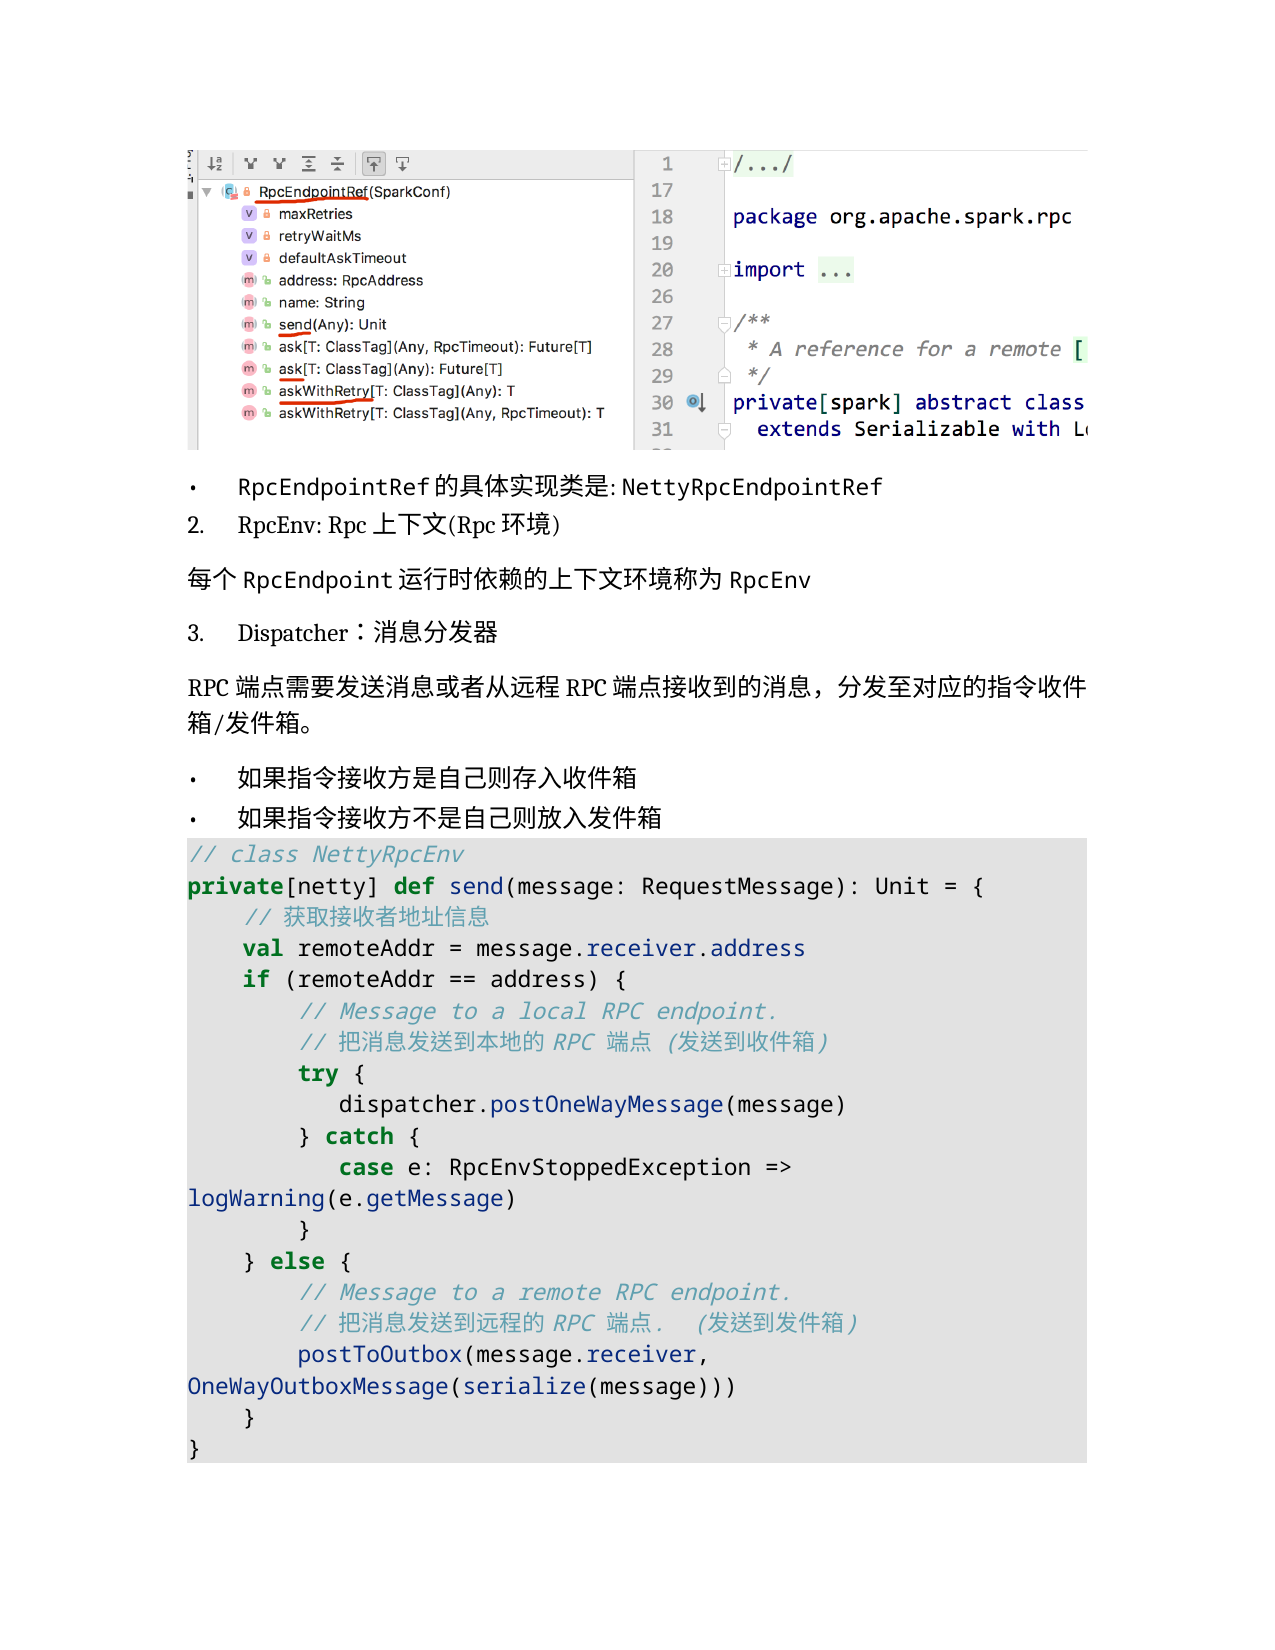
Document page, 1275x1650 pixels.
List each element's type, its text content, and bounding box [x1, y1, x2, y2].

list 如果指令接收方不是自己则放入发件箱 [187, 798, 1087, 835]
list 如果指令接收方是自己则存入收件箱 [187, 758, 1087, 795]
list RpcEndpointRef的具体实现类是: NettyRpcEndpointRef [187, 469, 1087, 503]
text // class NettyRpcEnv private[netty] def send(message: RequestMessage): Unit = { // 获取接收者地址信息 val remoteAddr = message.receiver.address if (remoteAddr == address) { // Message to a local RPC endpoint. // 把消息发送到本地的 RPC 端点 (发送到收件箱) try { dispatcher.postOneWayMessage(message) } catch { case e: RpcEnvStoppedException => logWarning(e.getMessage) } } else { // Message to a remote RPC endpoint. // 把消息发送到远程的 RPC 端点. (发送到发件箱) postToOutbox(message.receiver, OneWayOutboxMessage(serialize(message))) } } [187, 838, 1087, 1463]
picture [187, 150, 1088, 450]
list RpcEnv: Rpc 上下文(Rpc 环境) [187, 507, 1087, 541]
text RPC 端点需要发送消息或者从远程 RPC 端点接收到的消息，分发至对应的指令收件箱/发件箱。 [187, 667, 1087, 740]
text 每个RpcEndpoint运行时依赖的上下文环境称为 RpcEnv [187, 559, 1087, 596]
list Dispatcher：消息分发器 [187, 614, 1087, 648]
